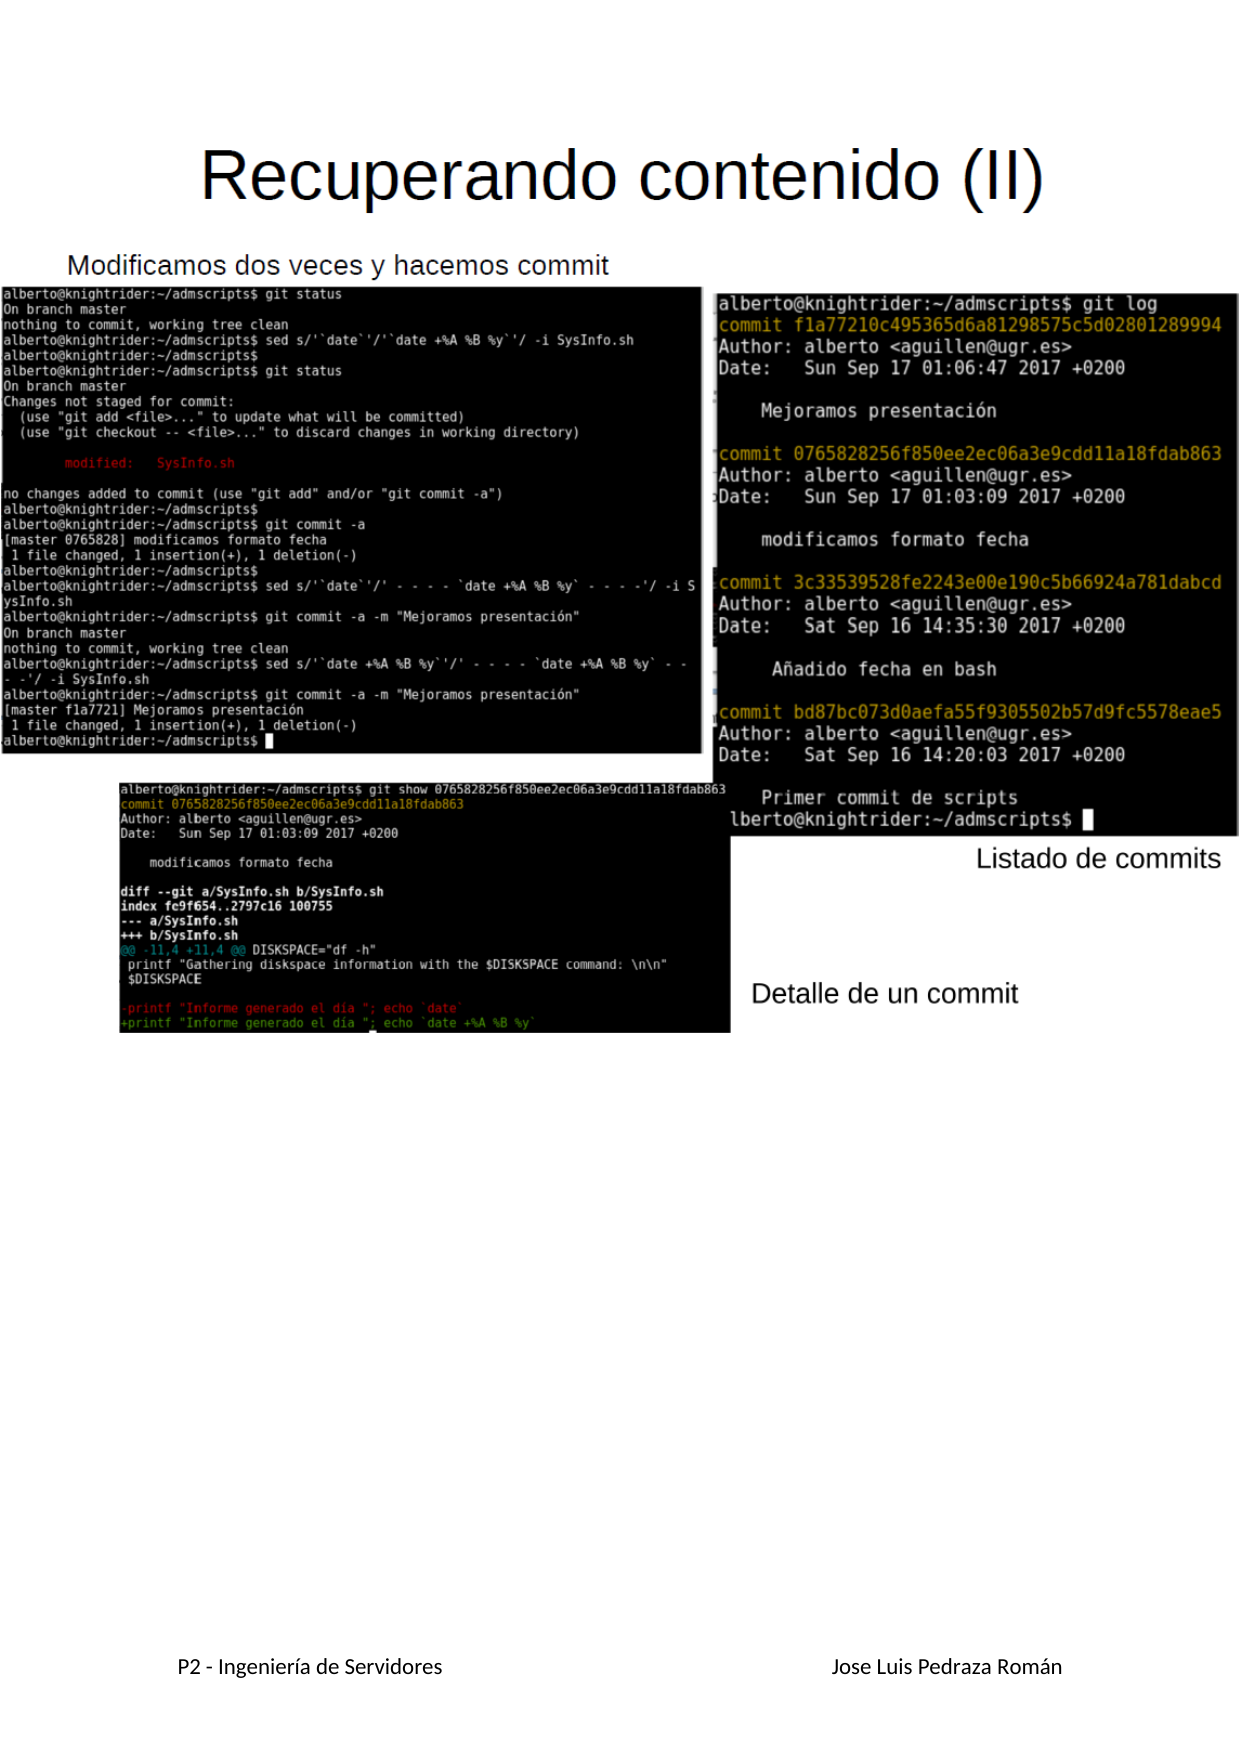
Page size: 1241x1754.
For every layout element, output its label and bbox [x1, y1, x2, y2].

picture [0, 147, 1241, 1034]
